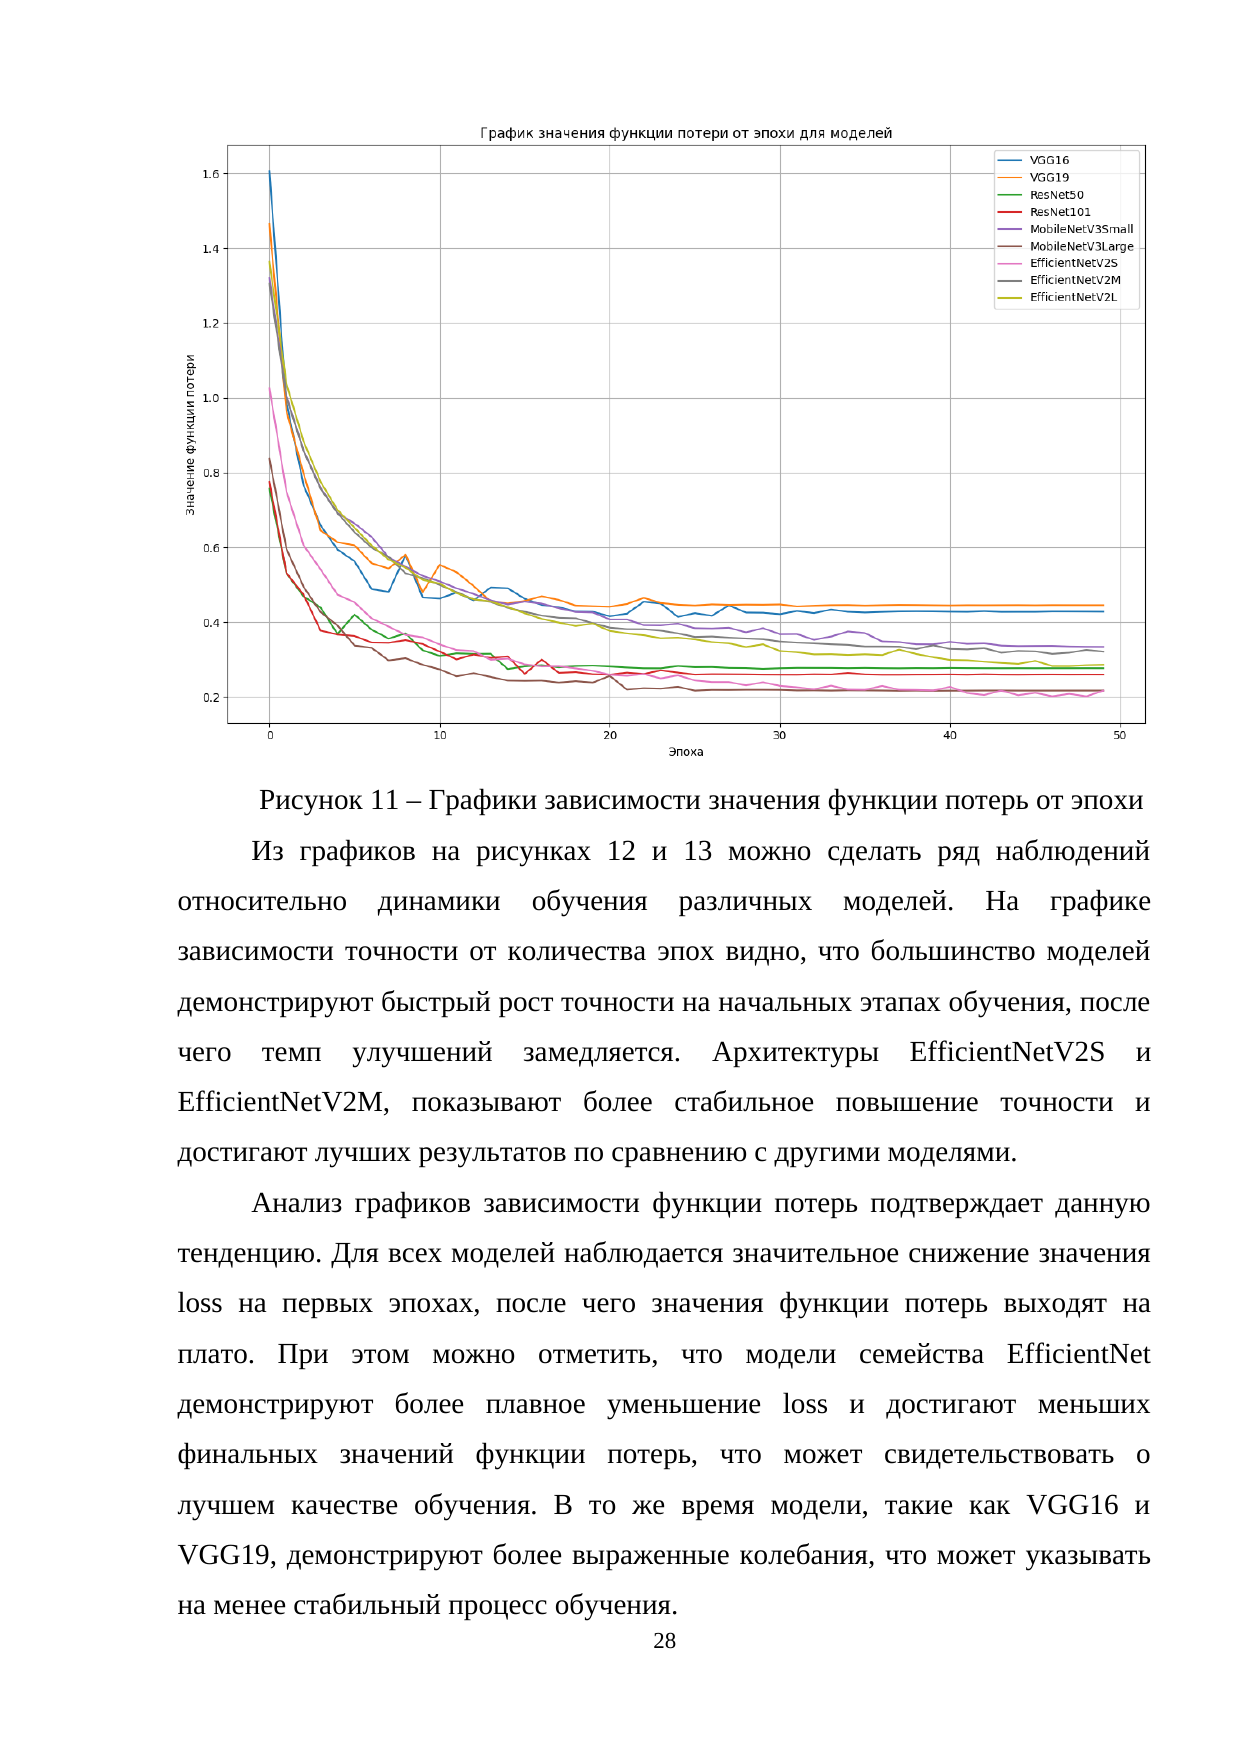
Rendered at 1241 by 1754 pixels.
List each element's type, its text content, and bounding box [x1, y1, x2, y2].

text Рисунок 11 – Графики зависимости значения функции потерь от эпохи [177, 782, 1152, 816]
text Анализ графиков зависимости функции потерь подтверждает данную тенденцию. Для всех моделей наблюдается значительное снижение значения loss на первых эпохах, после чего значения функции потерь выходят на плато. При этом можно отметить, что модели семейства EfficientNet демонстрируют более плавное уменьшение loss и достигают меньших финальных значений функции потерь, что может свидетельствовать о лучшем качестве обучения. В то же время модели, такие как VGG16 и VGG19, демонстрируют более выраженные колебания, что может указывать на менее стабильный процесс обучения. [177, 1185, 1152, 1621]
text Из графиков на рисунках 12 и 13 можно сделать ряд наблюдений относительно динамики обучения различных моделей. На графике зависимости точности от количества эпох видно, что большинство моделей демонстрируют быстрый рост точности на начальных этапах обучения, после чего темп улучшений замедляется. Архитектуры EfficientNetV2S и EfficientNetV2M, показывают более стабильное повышение точности и достигают лучших результатов по сравнению с другими моделями. [177, 833, 1152, 1168]
picture [177, 118, 1152, 766]
